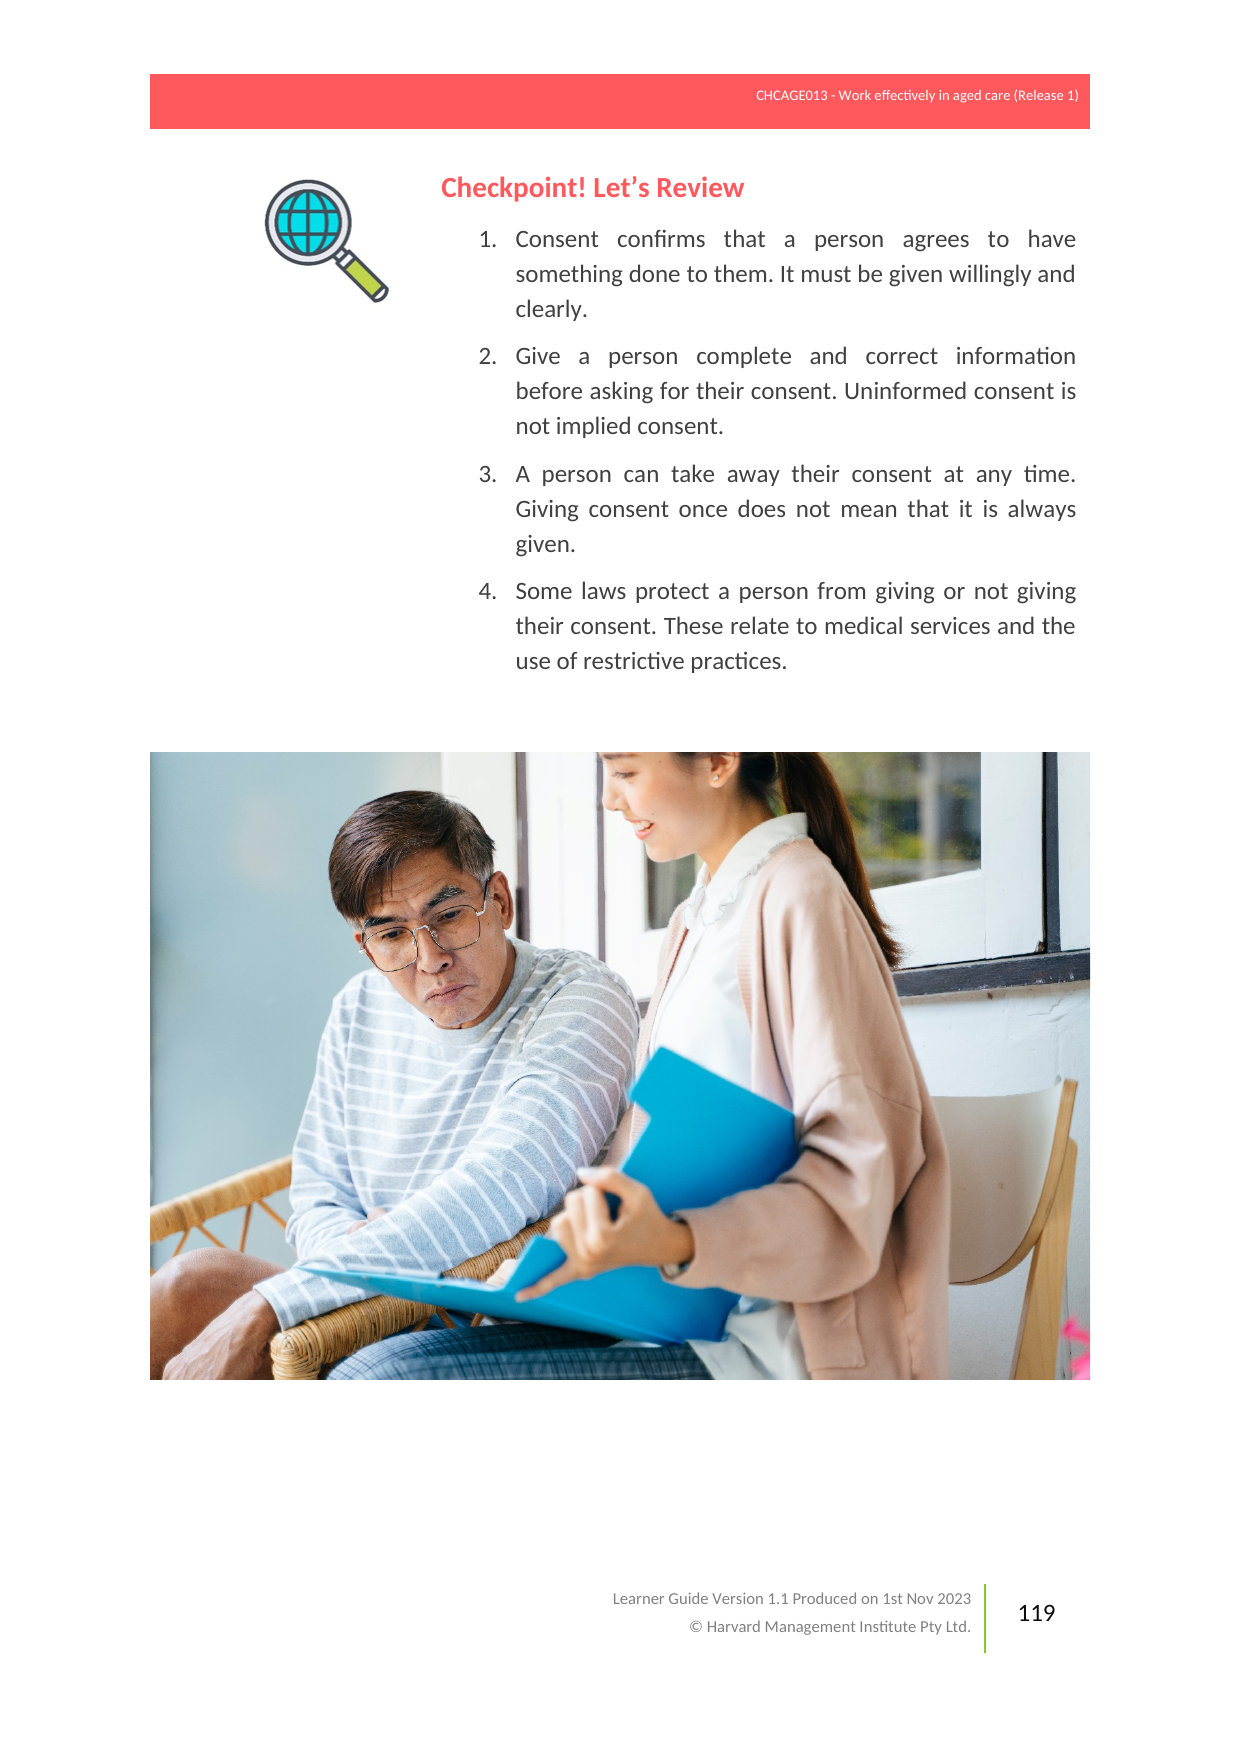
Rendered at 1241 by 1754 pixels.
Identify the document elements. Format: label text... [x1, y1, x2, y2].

table_header Checkpoint! Let’s Review Consent confirms that a person agrees to have something done to them. It must be given willingly and clearly. Give a person complete and correct information before asking for their consent. Uninformed consent is not implied consent. A person can take away their consent at any time. Giving consent once does not mean that it is always given. Some laws protect a person from giving or not giving their consent. These relate to medical services and the use of restrictive practices. [430, 157, 1088, 693]
table_header [223, 157, 430, 693]
picture [150, 752, 1091, 1380]
picture [256, 169, 397, 317]
